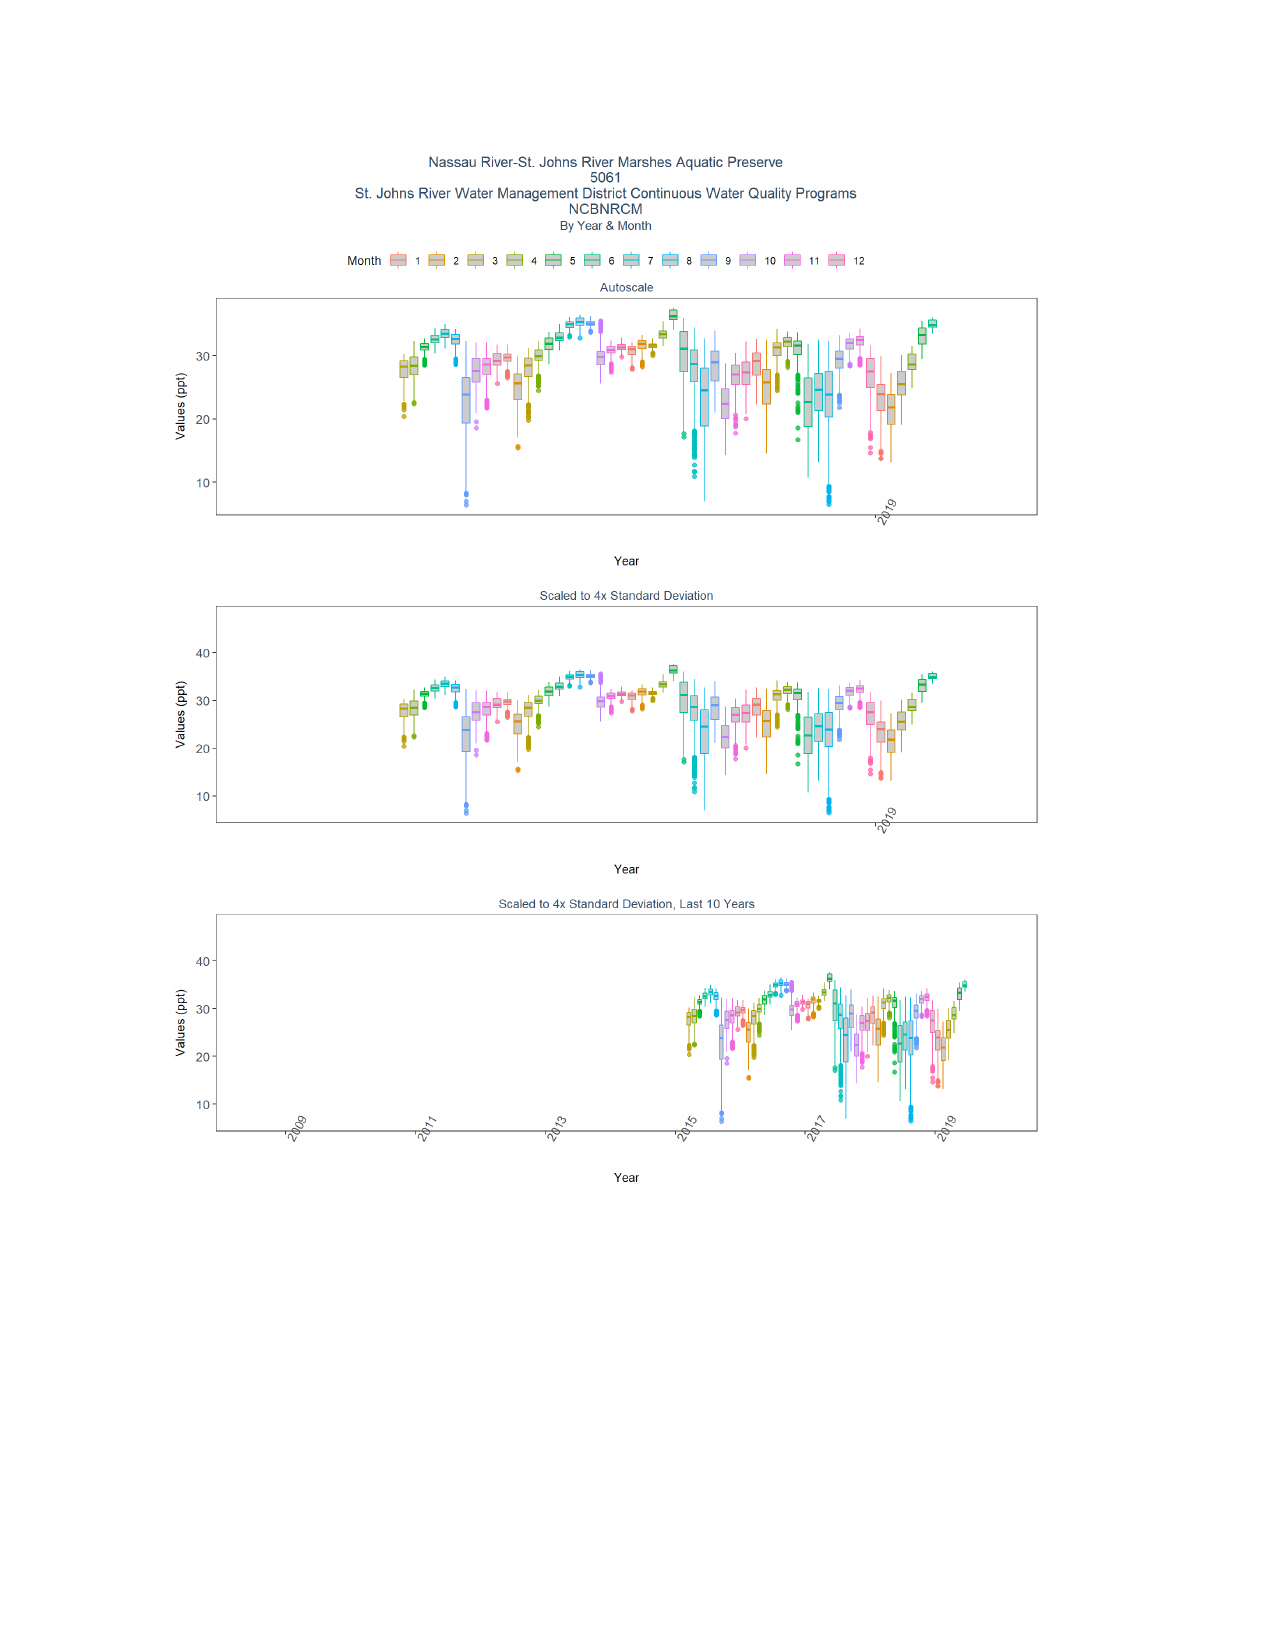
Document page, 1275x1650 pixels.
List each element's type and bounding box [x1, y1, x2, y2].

picture [168, 150, 1044, 1200]
